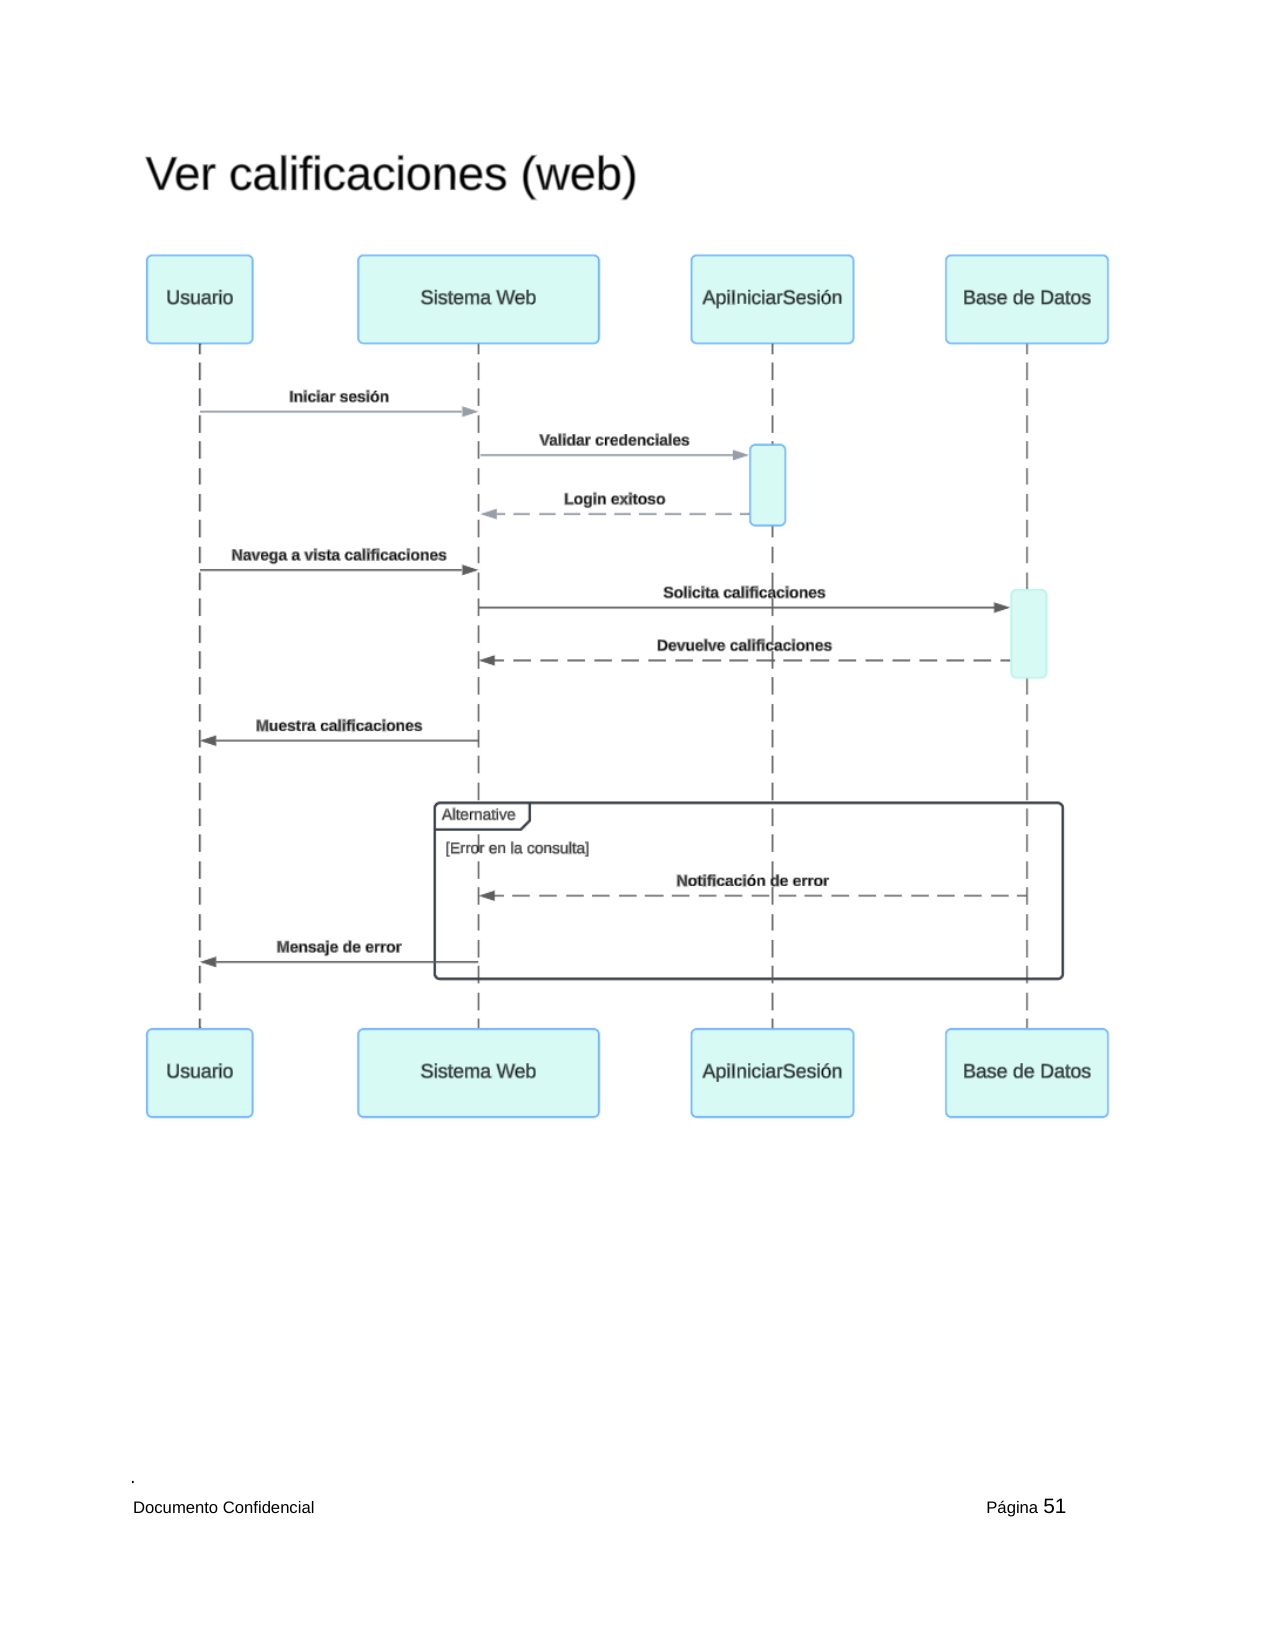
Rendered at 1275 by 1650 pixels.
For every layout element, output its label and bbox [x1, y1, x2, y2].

picture [132, 150, 1125, 1136]
